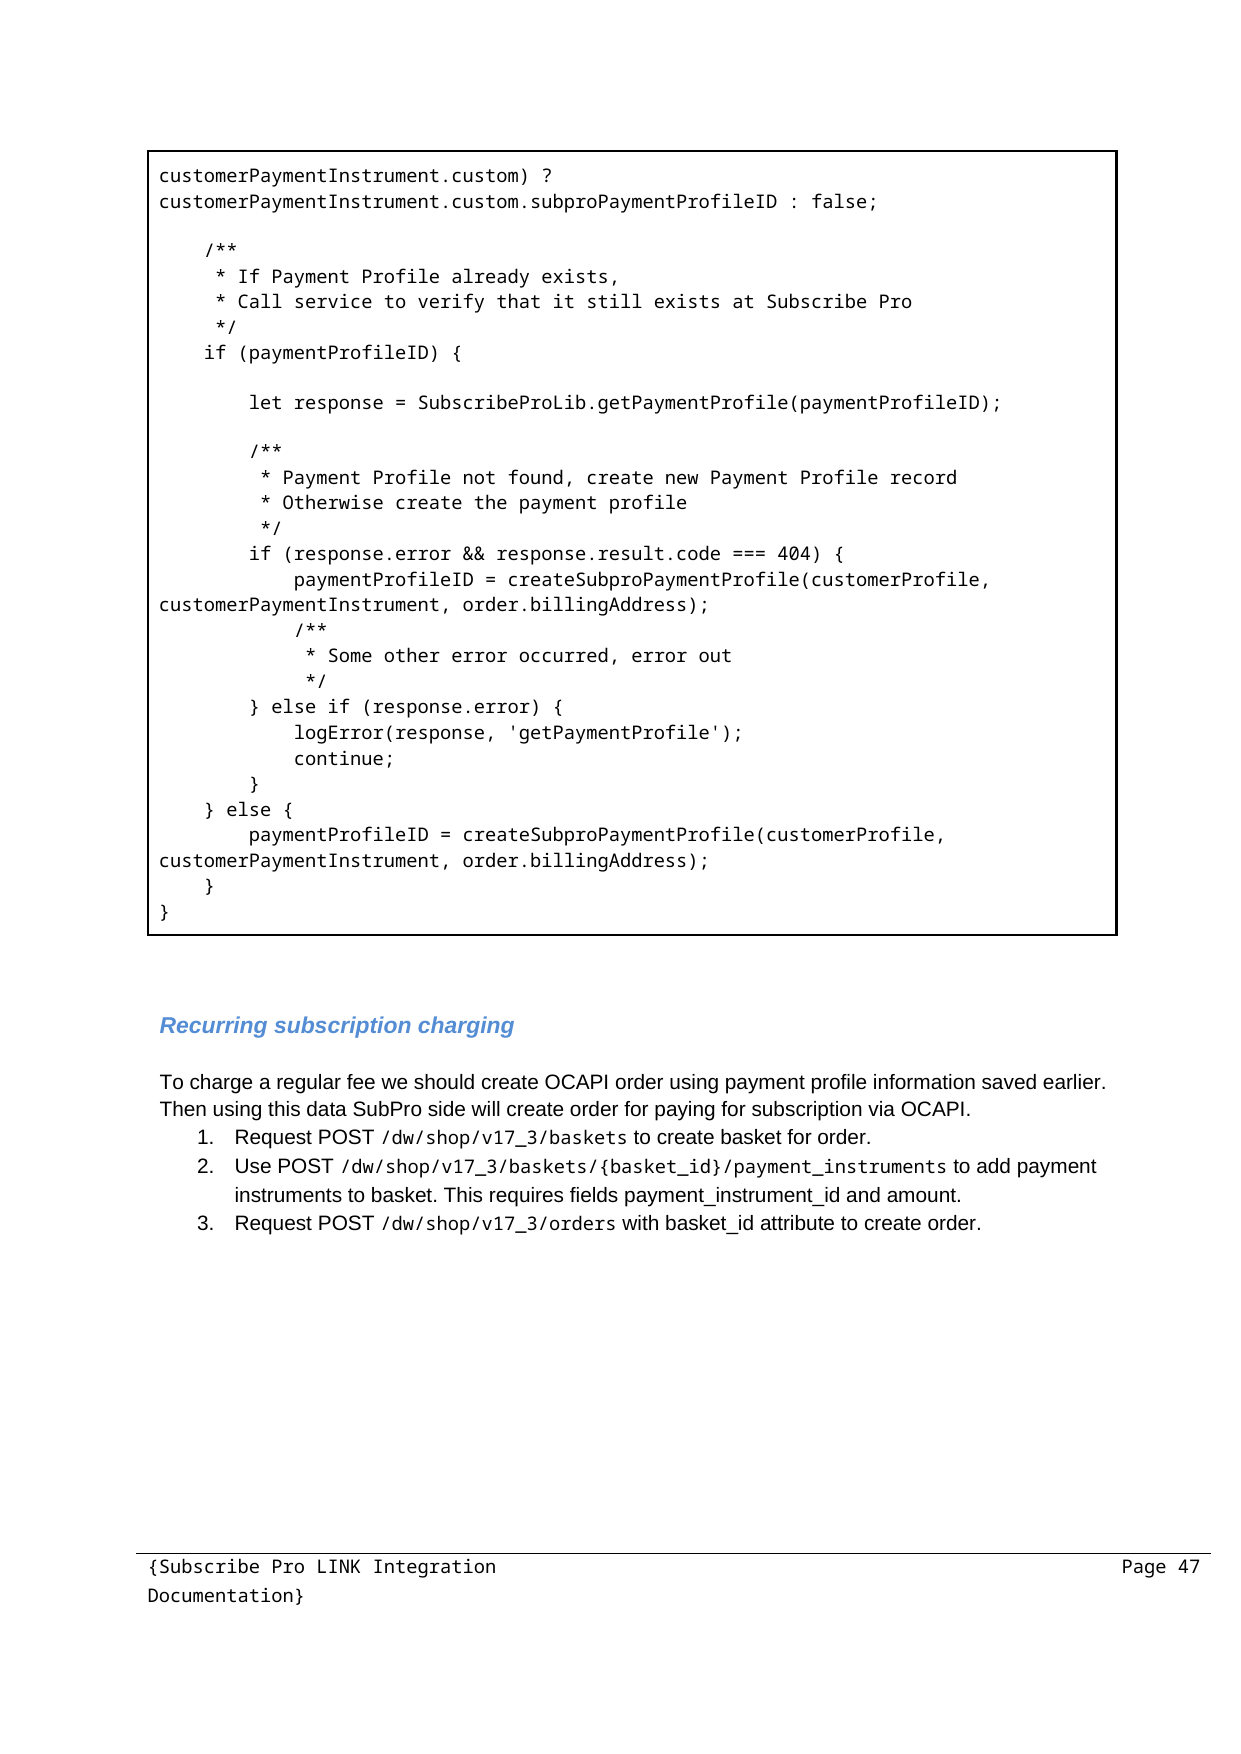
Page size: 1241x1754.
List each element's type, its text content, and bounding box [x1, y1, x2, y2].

list Use POST /dw/shop/v17_3/baskets/{basket_id}/payment_instruments to add payment instruments to basket. This requires fields payment_instrument_id and amount. [197, 1154, 1128, 1207]
text To charge a regular fee we should create OCAPI order using payment profile information saved earlier. [159, 1069, 1128, 1093]
text Then using this data SubPro side will create order for paying for subscription via OCAPI. [159, 1097, 1128, 1121]
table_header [149, 152, 1115, 934]
subtitle Recurring subscription charging [159, 1012, 1128, 1038]
list Request POST /dw/shop/v17_3/baskets to create basket for order. [197, 1124, 1128, 1150]
list Request POST /dw/shop/v17_3/orders with basket_id attribute to create order. [197, 1210, 1128, 1236]
